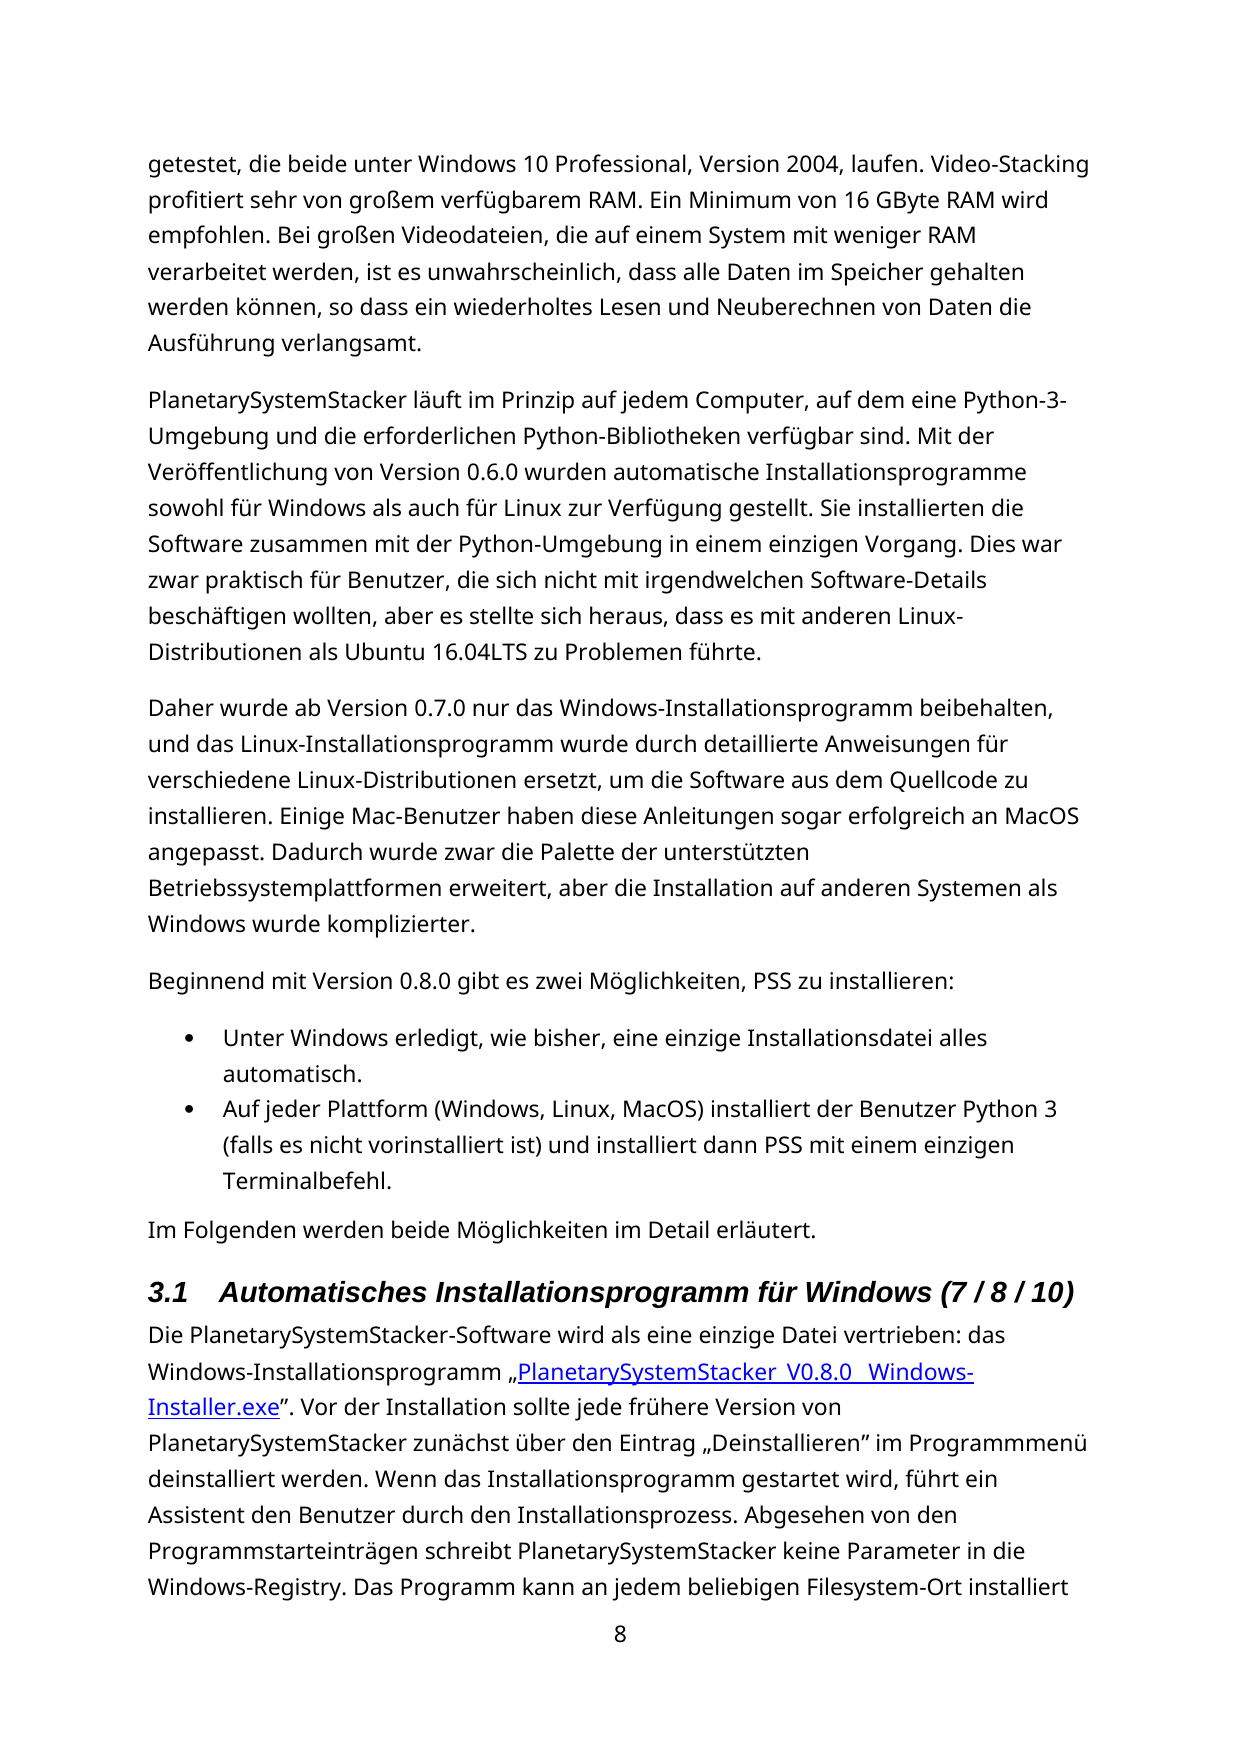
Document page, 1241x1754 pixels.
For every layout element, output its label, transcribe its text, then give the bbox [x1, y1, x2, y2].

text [148, 1319, 1093, 1602]
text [148, 148, 1093, 358]
list Auf jeder Plattform (Windows, Linux, MacOS) installiert der Benutzer Python 3 (falls es nicht vorinstalliert ist) und installiert dann PSS mit einem einzigen Terminalbefehl. [185, 1093, 1093, 1197]
subtitle Automatisches Installationsprogramm für Windows (7 / 8 / 10) [148, 1275, 1093, 1308]
text Beginnend mit Version 0.8.0 gibt es zwei Möglichkeiten, PSS zu installieren: [148, 965, 1093, 996]
text PlanetarySystemStacker läuft im Prinzip auf jedem Computer, auf dem eine Python-3-Umgebung und die erforderlichen Python-Bibliotheken verfügbar sind. Mit der Veröffentlichung von Version 0.6.0 wurden automatische Installationsprogramme sowohl für Windows als auch für Linux zur Verfügung gestellt. Sie installierten die Software zusammen mit der Python-Umgebung in einem einzigen Vorgang. Dies war zwar praktisch für Benutzer, die sich nicht mit irgendwelchen Software-Details beschäftigen wollten, aber es stellte sich heraus, dass es mit anderen Linux-Distributionen als Ubuntu 16.04LTS zu Problemen führte. [148, 384, 1093, 667]
list Unter Windows erledigt, wie bisher, eine einzige Installationsdatei alles automatisch. [185, 1022, 1093, 1089]
text Im Folgenden werden beide Möglichkeiten im Detail erläutert. [148, 1214, 1093, 1245]
text Daher wurde ab Version 0.7.0 nur das Windows-Installationsprogramm beibehalten, und das Linux-Installationsprogramm wurde durch detaillierte Anweisungen für verschiedene Linux-Distributionen ersetzt, um die Software aus dem Quellcode zu installieren. Einige Mac-Benutzer haben diese Anleitungen sogar erfolgreich an MacOS angepasst. Dadurch wurde zwar die Palette der unterstützten Betriebssystemplattformen erweitert, aber die Installation auf anderen Systemen als Windows wurde komplizierter. [148, 692, 1093, 939]
